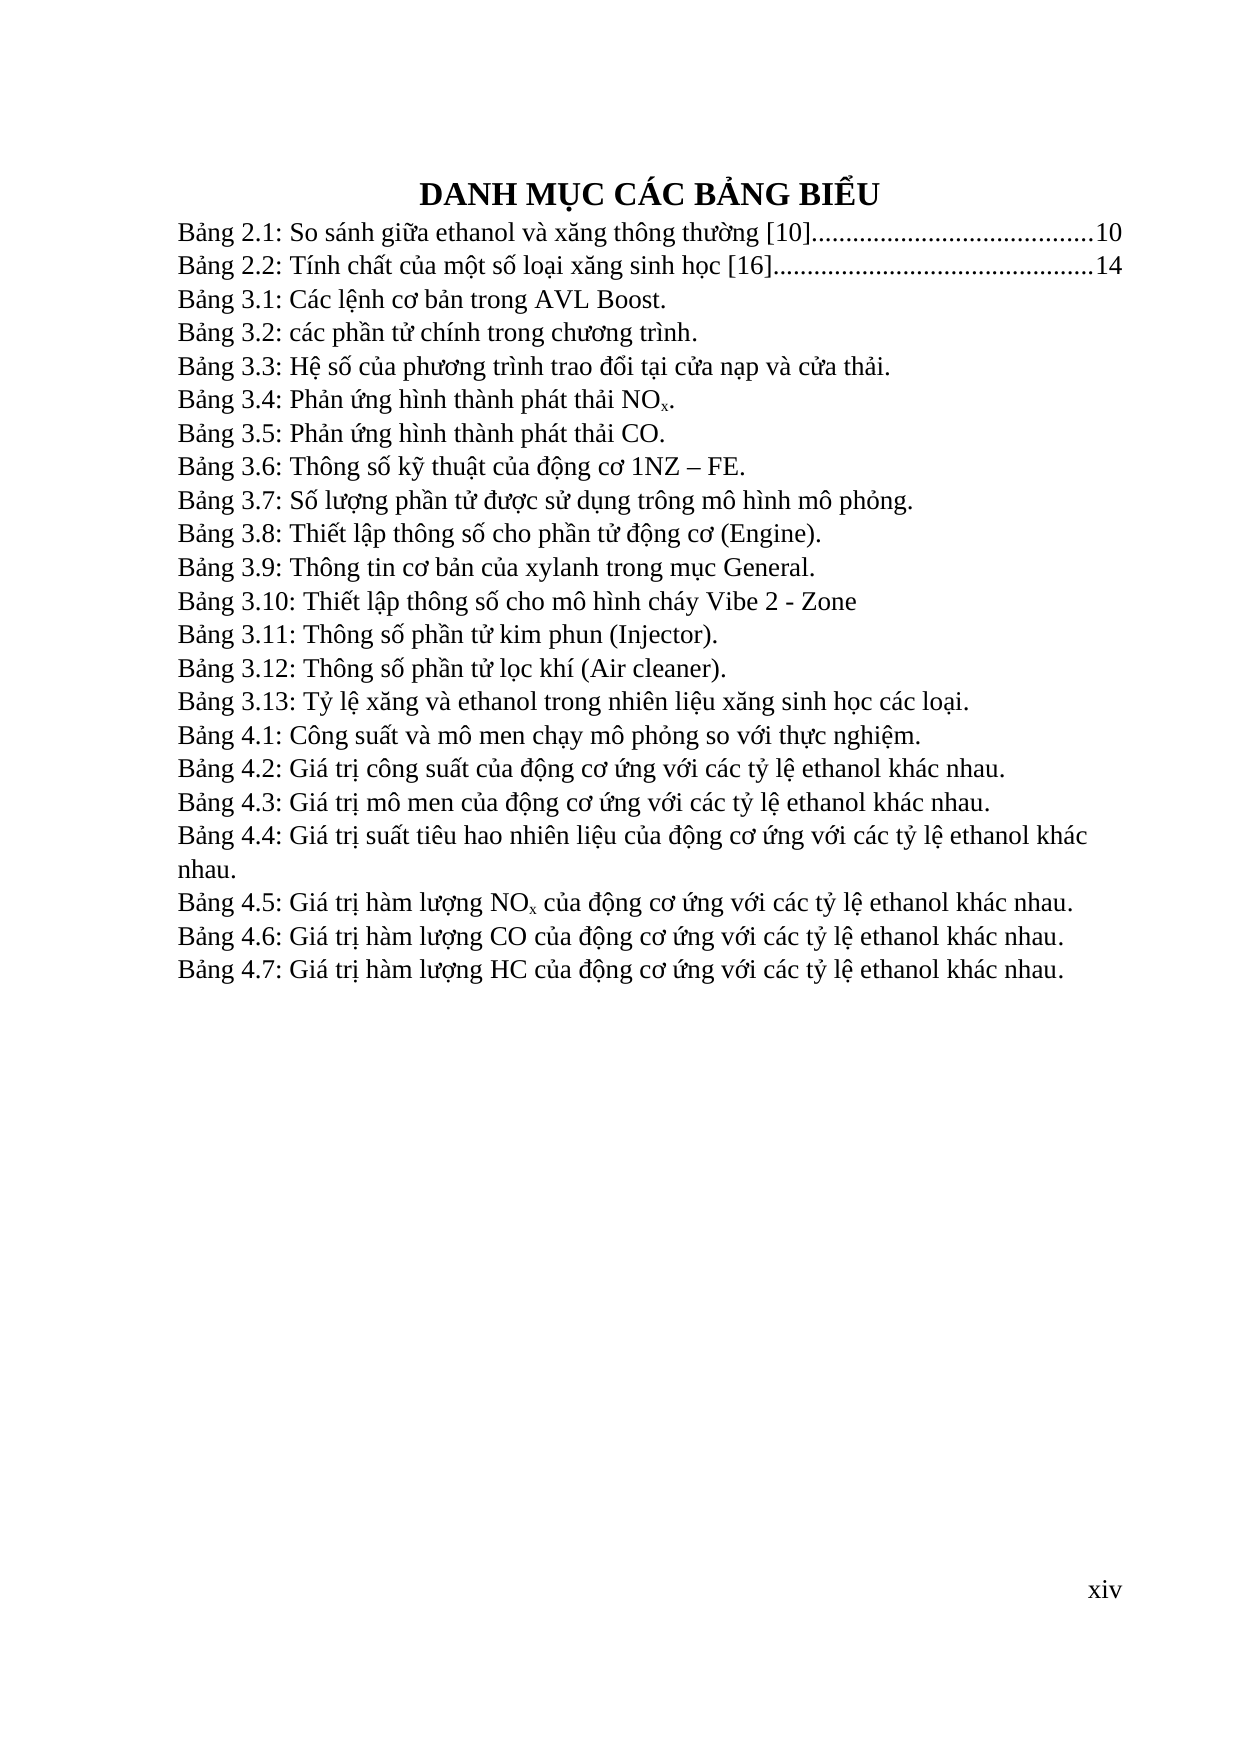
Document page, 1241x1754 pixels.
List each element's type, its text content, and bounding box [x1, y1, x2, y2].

subtitle DANH MỤC CÁC BẢNG BIỂU [177, 174, 1122, 213]
text Bảng 4.3: Giá trị mô men của động cơ ứng với các tỷ lệ ethanol khác nhau. 85 [177, 786, 1122, 817]
text Bảng 3.3: Hệ số của phương trình trao đổi tại cửa nạp và cửa thải. 41 [177, 350, 1122, 381]
text Bảng 4.1: Công suất và mô men chạy mô phỏng so với thực nghiệm. 80 [177, 719, 1122, 750]
text Bảng 3.1: Các lệnh cơ bản trong AVL Boost. 25 [177, 283, 1122, 314]
text Bảng 3.5: Phản ứng hình thành phát thải CO. 43 [177, 417, 1122, 448]
text Bảng 3.7: Số lượng phần tử được sử dụng trông mô hình mô phỏng. 47 [177, 484, 1122, 515]
text Bảng 4.2: Giá trị công suất của động cơ ứng với các tỷ lệ ethanol khác nhau. 83 [177, 752, 1122, 783]
text Bảng 4.4: Giá trị suất tiêu hao nhiên liệu của động cơ ứng với các tỷ lệ ethanol khác nhau. 86 [177, 819, 1122, 884]
text Bảng 2.1: So sánh giữa ethanol và xăng thông thường [10]. 10 [177, 216, 1122, 247]
text Bảng 3.6: Thông số kỹ thuật của động cơ 1NZ – FE. 45 [177, 450, 1122, 482]
text Bảng 3.11: Thông số phần tử kim phun (Injector). 63 [177, 618, 1122, 649]
text Bảng 3.12: Thông số phần tử lọc khí (Air cleaner). 64 [177, 652, 1122, 683]
text Bảng 3.9: Thông tin cơ bản của xylanh trong mục General. 56 [177, 551, 1122, 582]
text Bảng 4.7: Giá trị hàm lượng HC của động cơ ứng với các tỷ lệ ethanol khác nhau. 91 [177, 953, 1122, 985]
text Bảng 3.2: các phần tử chính trong chương trình. 26 [177, 316, 1122, 347]
text Bảng 4.5: Giá trị hàm lượng NOx của động cơ ứng với các tỷ lệ ethanol khác nhau. 88 [177, 886, 1122, 918]
text Bảng 3.10: Thiết lập thông số cho mô hình cháy Vibe 2 - Zone 58 [177, 584, 1122, 616]
text Bảng 3.8: Thiết lập thông số cho phần tử động cơ (Engine). 53 [177, 517, 1122, 549]
text Bảng 3.13: Tỷ lệ xăng và ethanol trong nhiên liệu xăng sinh học các loại. 72 [177, 685, 1122, 716]
text Bảng 3.4: Phản ứng hình thành phát thải NOx. 43 [177, 383, 1122, 414]
text Bảng 2.2: Tính chất của một số loại xăng sinh học [16]. 14 [177, 249, 1122, 280]
text Bảng 4.6: Giá trị hàm lượng CO của động cơ ứng với các tỷ lệ ethanol khác nhau. 89 [177, 920, 1122, 951]
